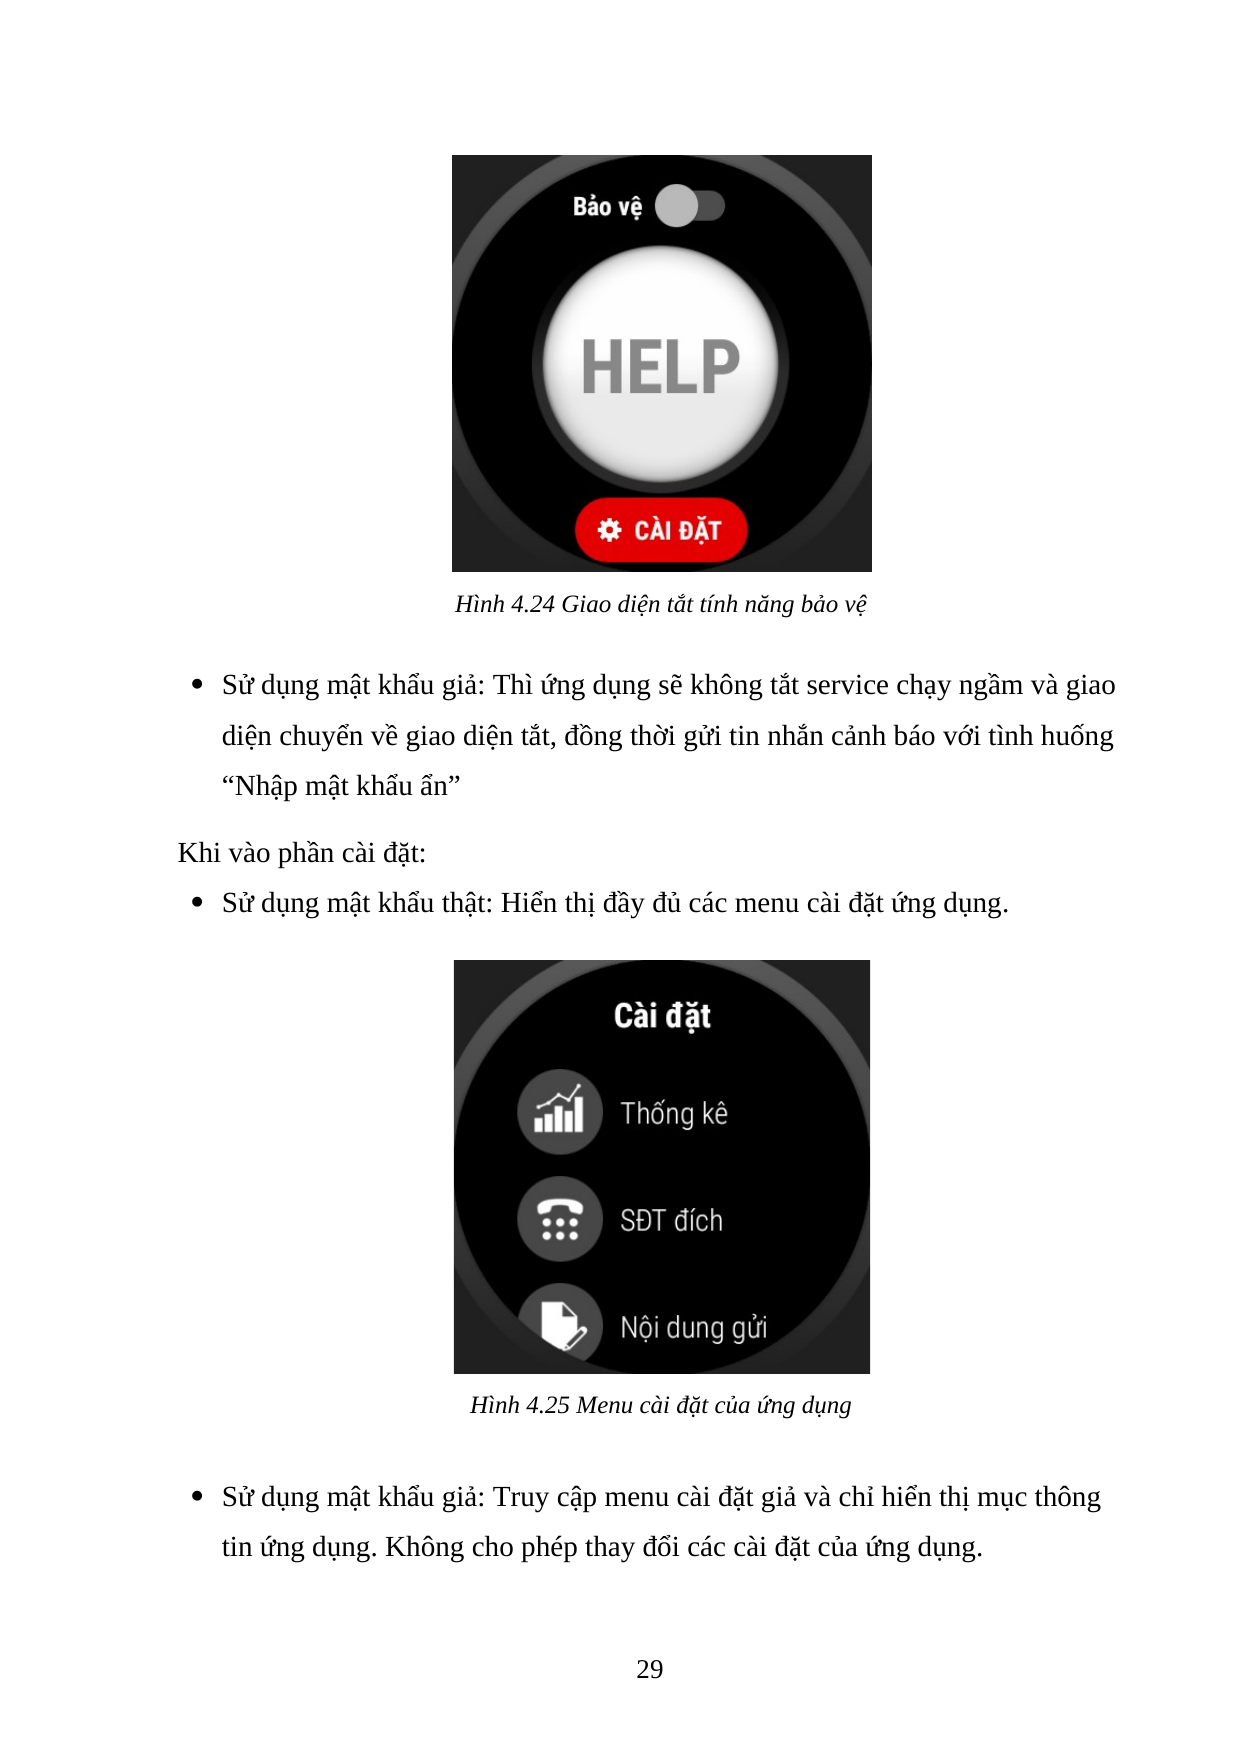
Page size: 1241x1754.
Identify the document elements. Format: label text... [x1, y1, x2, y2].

text Khi vào phần cài đặt: [177, 835, 1122, 869]
picture [453, 960, 871, 1374]
picture [452, 155, 872, 572]
list Sử dụng mật khẩu giả: Thì ứng dụng sẽ không tắt service chạy ngầm và giao diện chuyển về giao diện tắt, đồng thời gửi tin nhắn cảnh báo với tình huống “Nhập mật khẩu ẩn” [192, 667, 1122, 802]
list Sử dụng mật khẩu thật: Hiển thị đầy đủ các menu cài đặt ứng dụng. [192, 886, 1122, 919]
list Sử dụng mật khẩu giả: Truy cập menu cài đặt giả và chỉ hiển thị mục thông tin ứng dụng. Không cho phép thay đổi các cài đặt của ứng dụng. [192, 1479, 1122, 1563]
